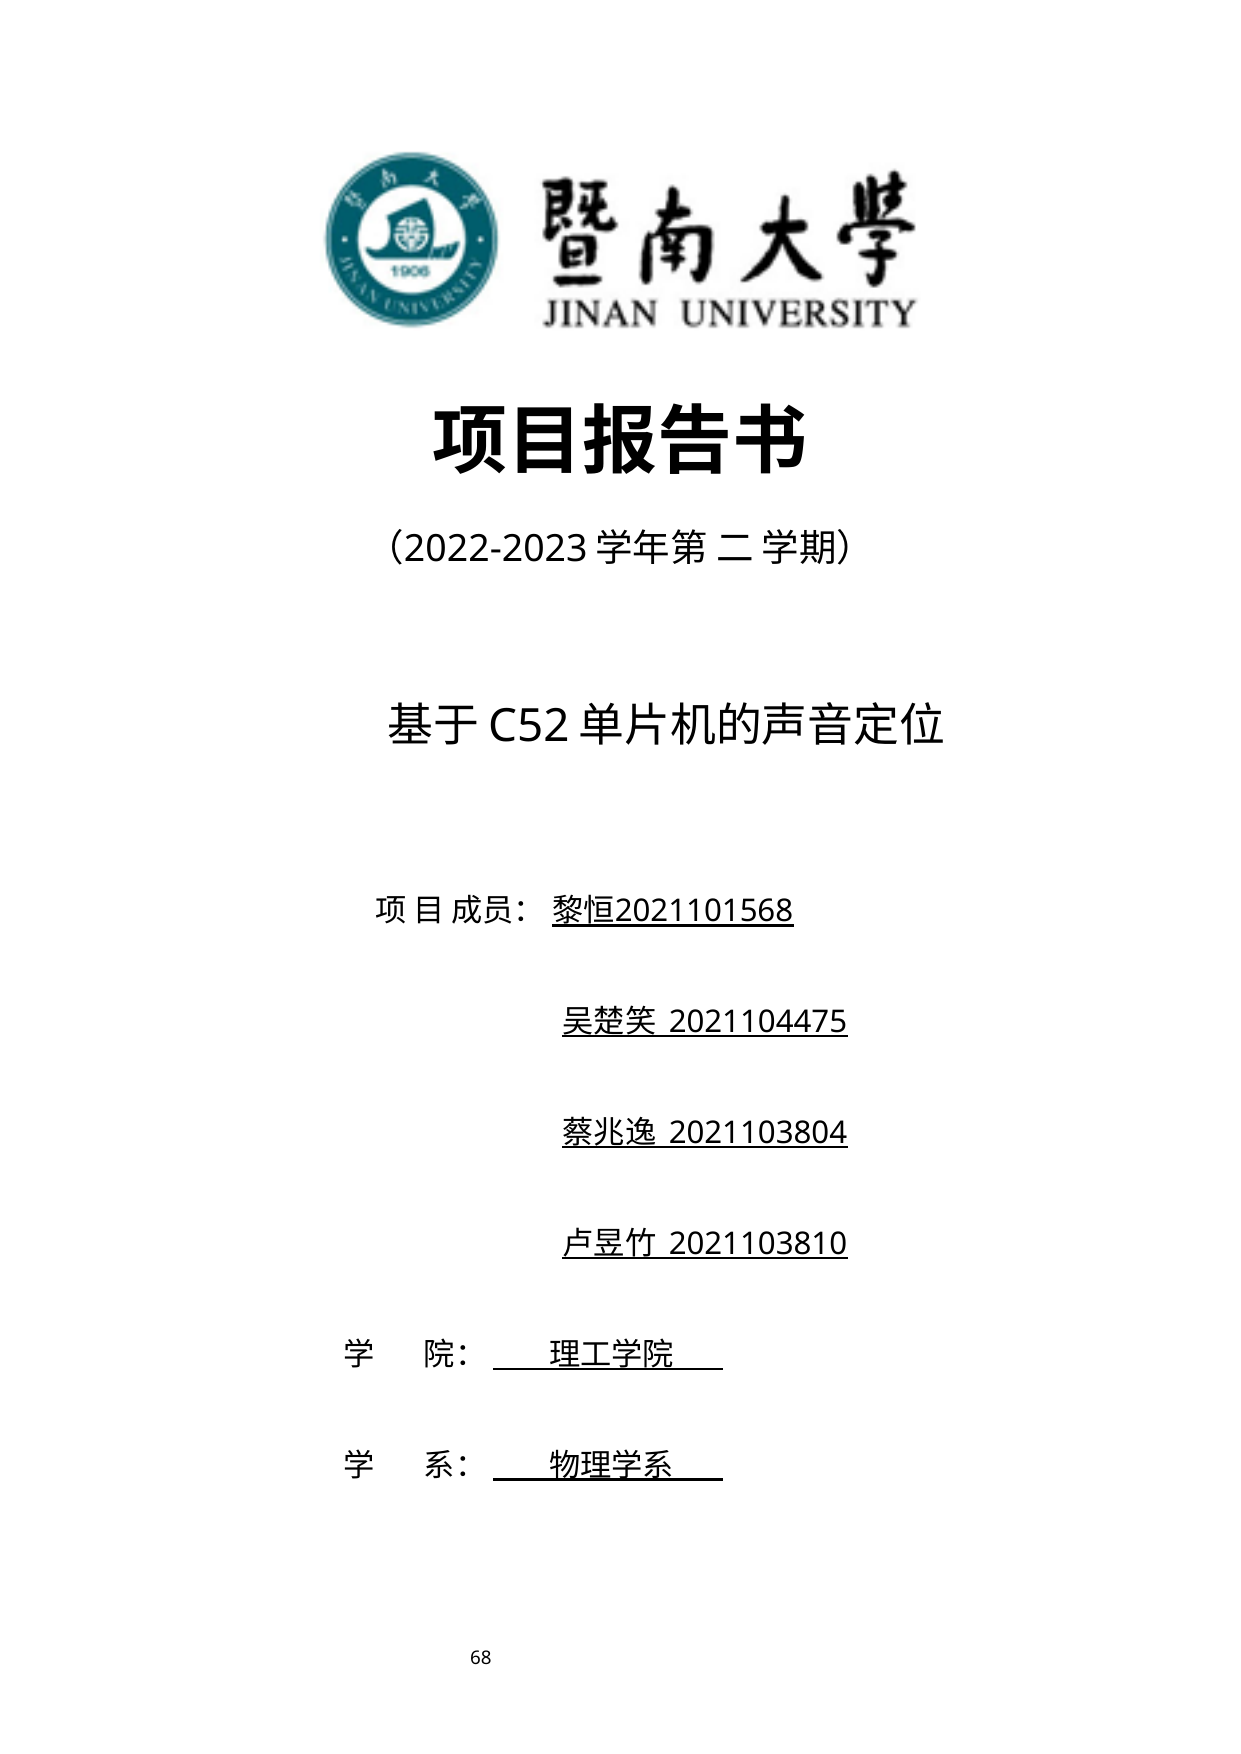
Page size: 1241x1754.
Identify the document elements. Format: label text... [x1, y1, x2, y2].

text （2022-2023学年第 二 学期） [187, 501, 1053, 589]
text 卢昱竹 2021103810 [187, 1197, 1053, 1285]
text 项 目 成员： 黎恒 2021101568 [187, 864, 1053, 952]
text 吴楚笑 2021104475 [187, 975, 1053, 1063]
picture [319, 148, 921, 331]
text 项目报告书 [187, 369, 1053, 501]
text 蔡兆逸 2021103804 [187, 1086, 1053, 1174]
text 学 院： 理工学院 [187, 1307, 1053, 1396]
text 学 系： 物理学系 [187, 1418, 1053, 1506]
text 基于C52单片机的声音定位 [187, 677, 1053, 766]
